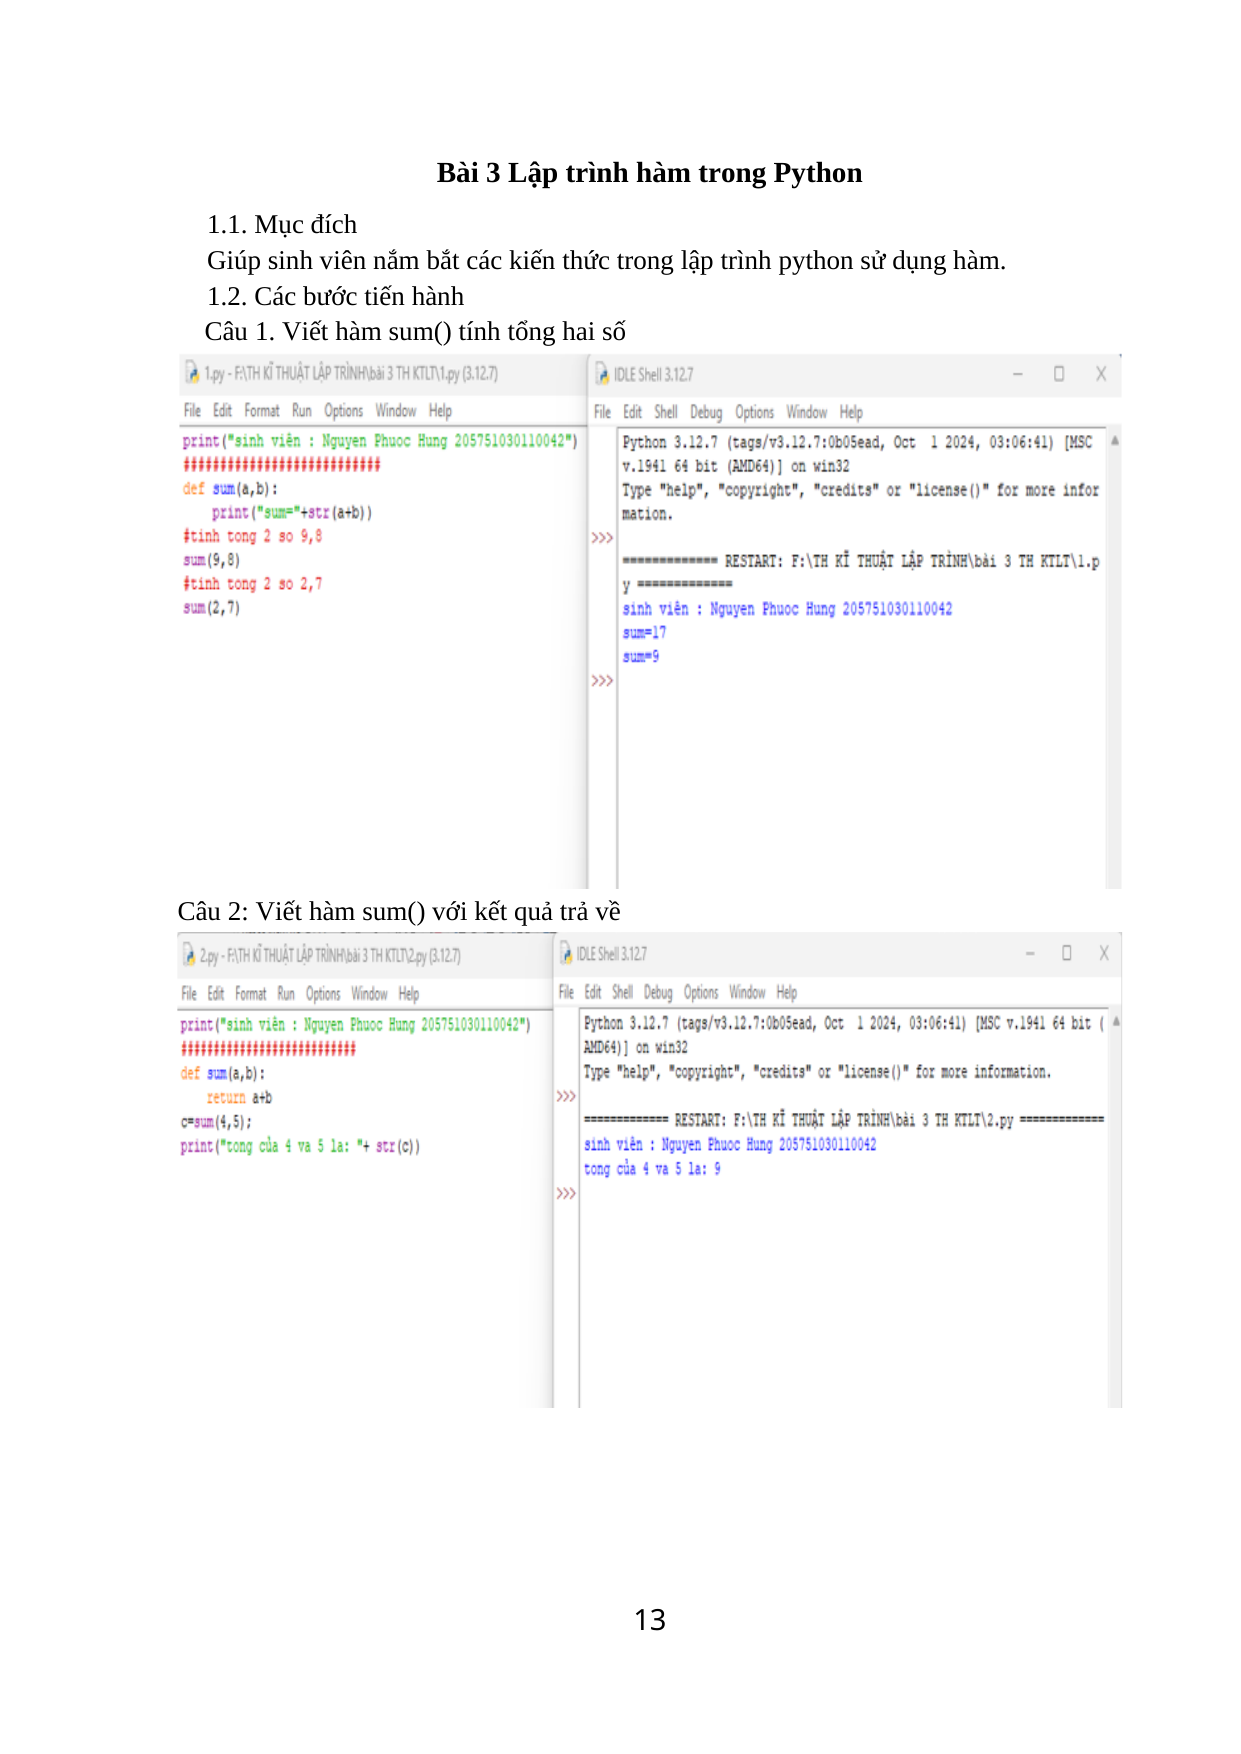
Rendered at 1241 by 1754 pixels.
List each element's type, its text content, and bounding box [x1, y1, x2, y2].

text Câu 2: Viết hàm sum() với kết quả trả về [177, 895, 1122, 926]
text Bài 3 Lập trình hàm trong Python [177, 156, 1122, 189]
picture [177, 932, 1123, 1408]
text Câu 1. Viết hàm sum() tính tổng hai số [177, 316, 1122, 347]
text 1.2. Các bước tiến hành [207, 280, 1122, 311]
text 1.1. Mục đích [207, 208, 1122, 239]
text Giúp sinh viên nắm bắt các kiến thức trong lập trình python sử dụng hàm. [207, 244, 1122, 275]
picture [177, 351, 1123, 889]
